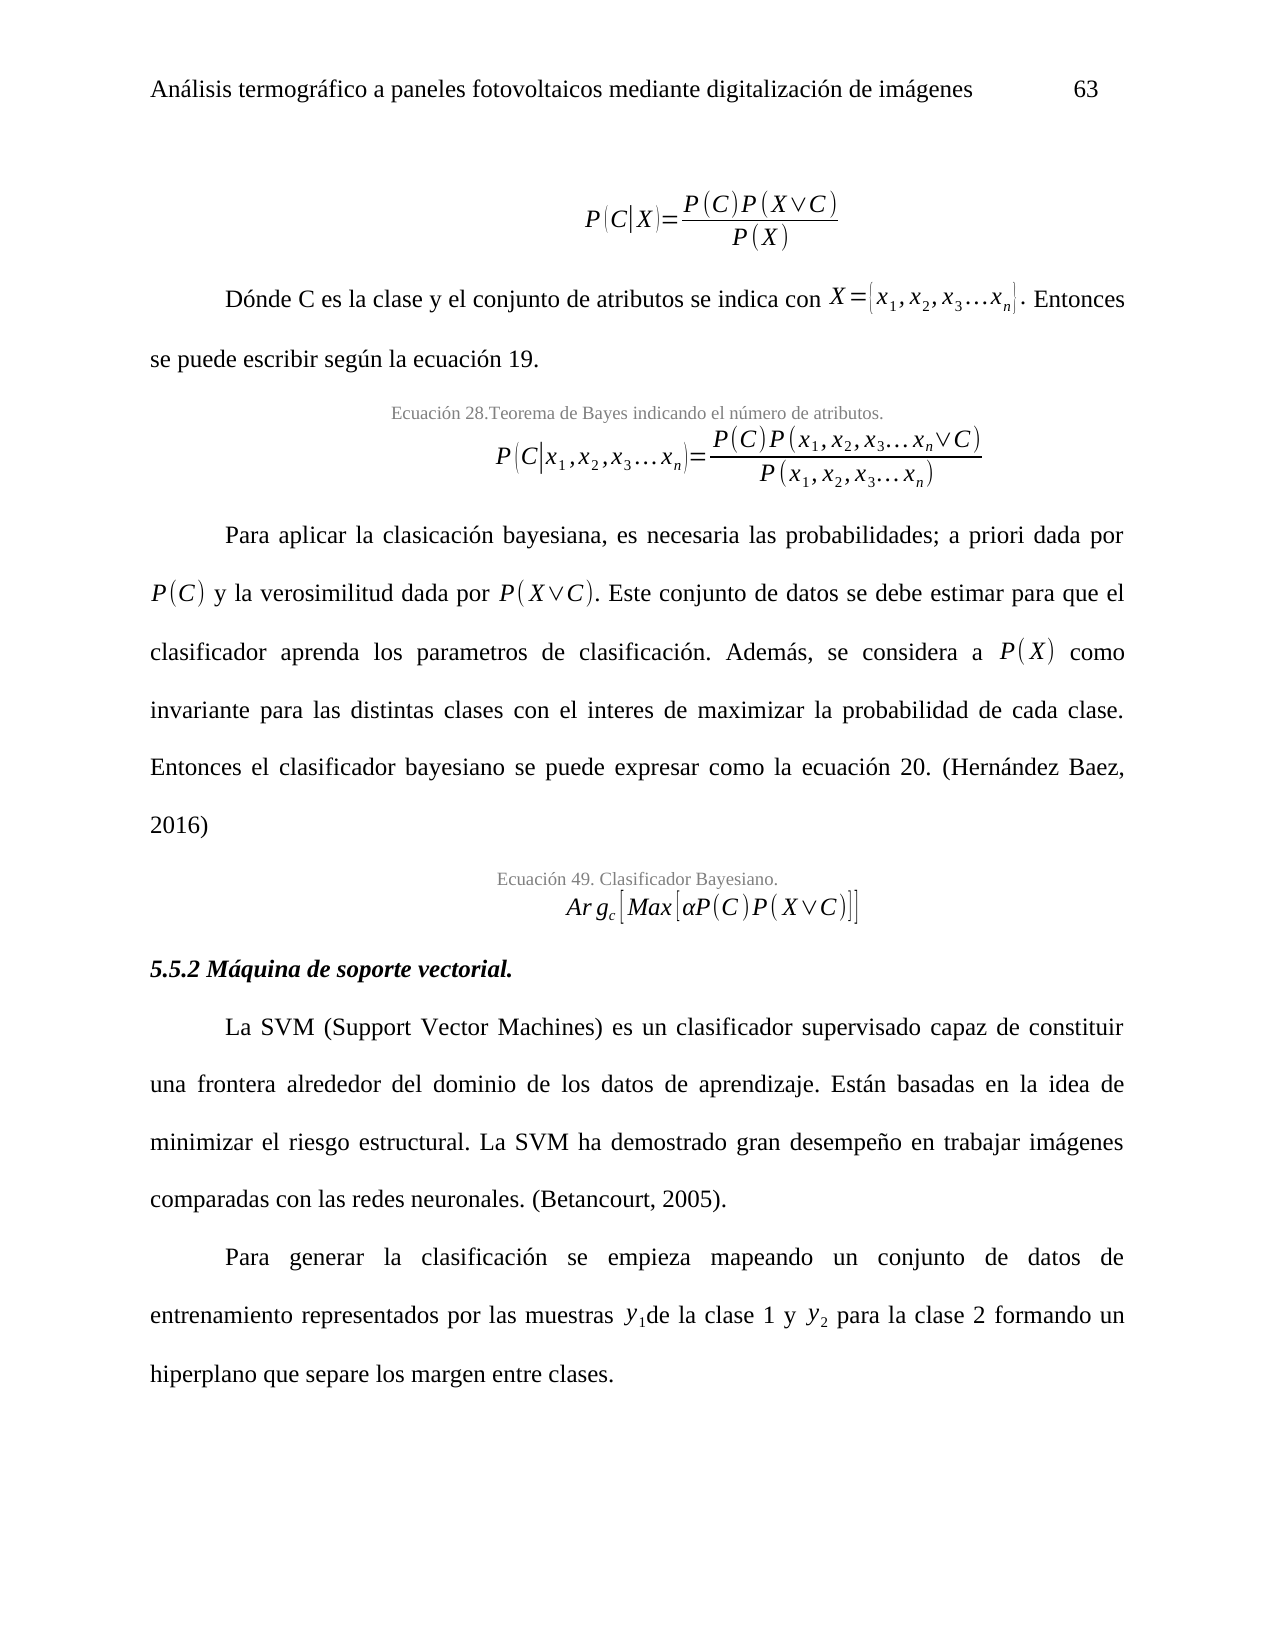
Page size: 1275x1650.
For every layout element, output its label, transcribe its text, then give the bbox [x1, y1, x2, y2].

text Dónde C es la clase y el conjunto de atributos se indica con Entonces se puede escribir según la ecuación 19. [150, 281, 1125, 373]
text Para aplicar la clasicación bayesiana, es necesaria las probabilidades; a priori dada por y la verosimilitud dada por . Este conjunto de datos se debe estimar para que el clasificador aprenda los parametros de clasificación. Además, se considera a como invariante para las distintas clases con el interes de maximizar la probabilidad de cada clase. Entonces el clasificador bayesiano se puede expresar como la ecuación 20. [150, 520, 1125, 839]
text La SVM (Support Vector Machines) es un clasificador supervisado capaz de constituir una frontera alrededor del dominio de los datos de aprendizaje. Están basadas en la idea de minimizar el riesgo estructural. La SVM ha demostrado gran desempeño en trabajar imágenes comparadas con las redes neuronales.. [150, 1012, 1125, 1213]
text Para generar la clasificación se empieza mapeando un conjunto de datos de entrenamiento representados por las muestras de la clase 1 y para la clase 2 formando un hiperplano que separe los margen entre clases. [150, 1242, 1125, 1388]
text Ecuación 28.Teorema de Bayes indicando el número de atributos. [150, 402, 1125, 423]
subtitle 5.5.2 Máquina de soporte vectorial. [150, 954, 1125, 983]
